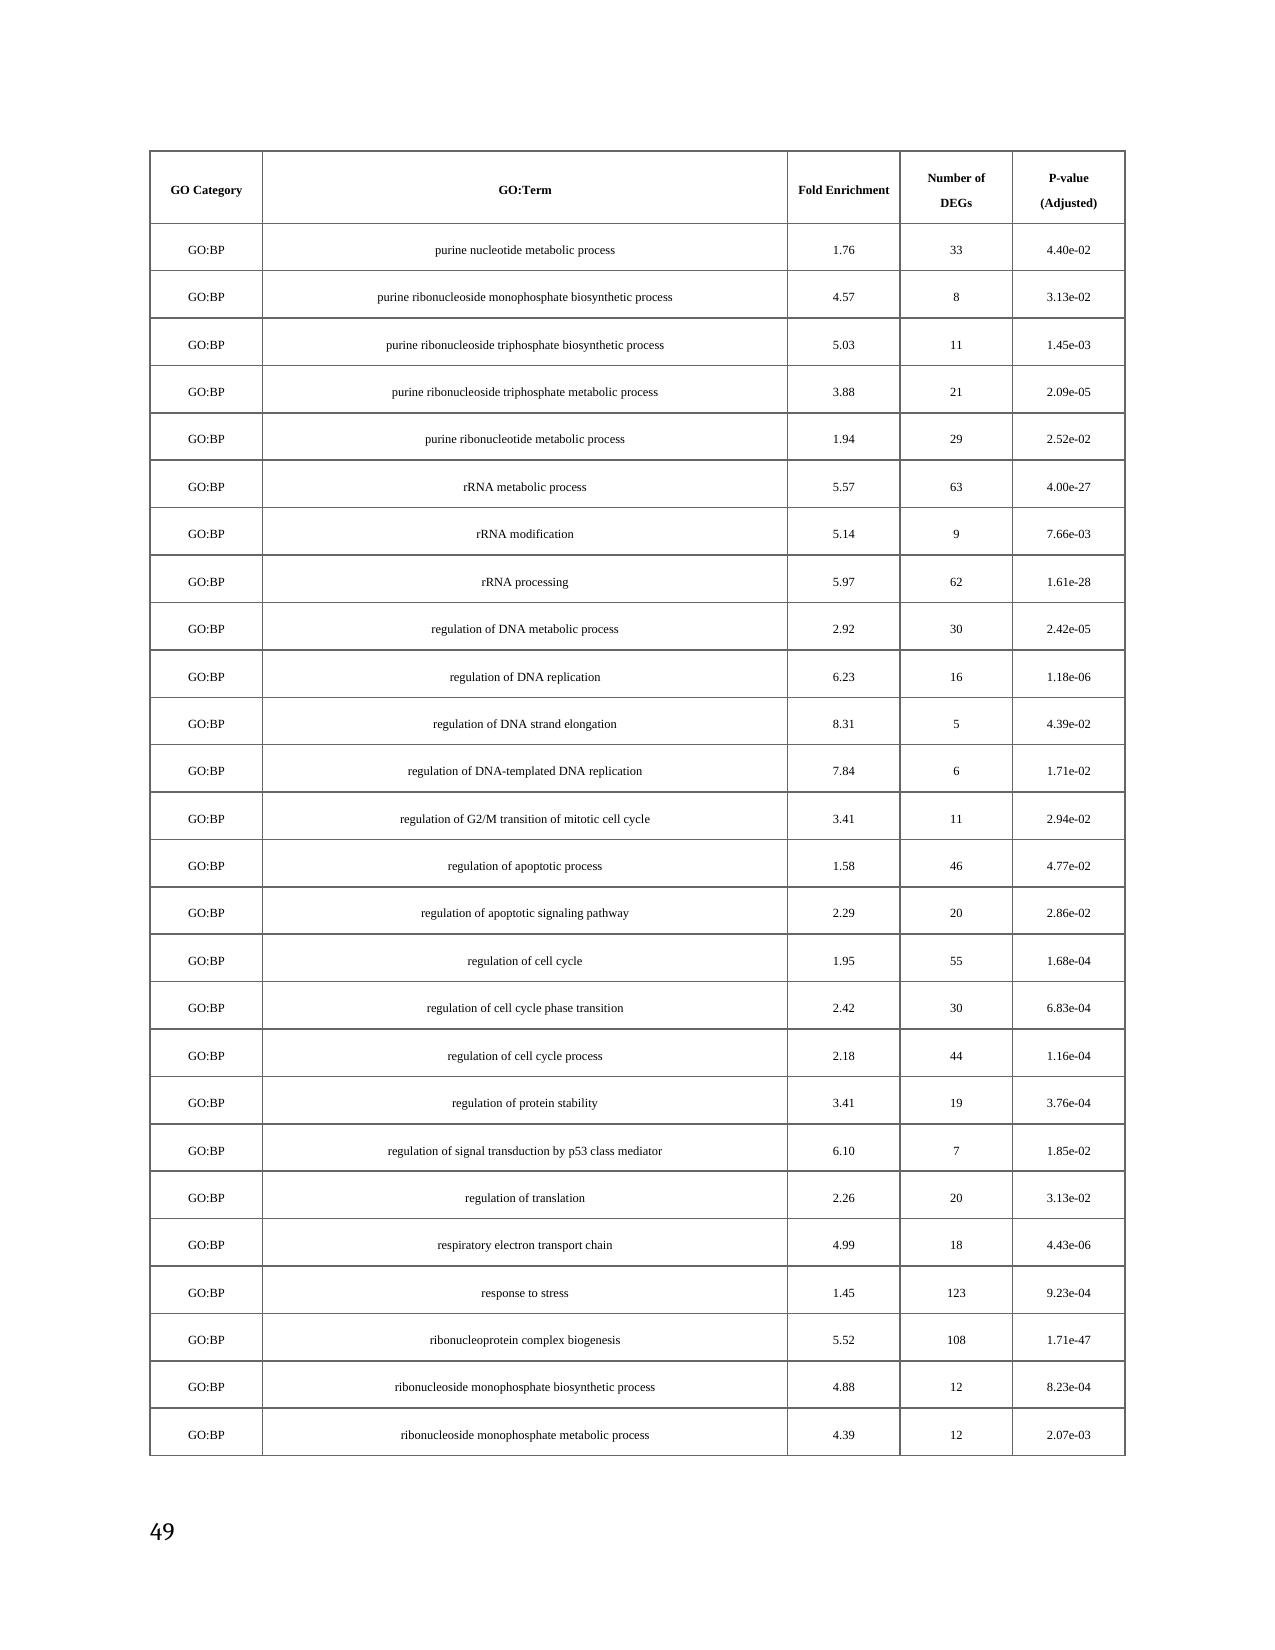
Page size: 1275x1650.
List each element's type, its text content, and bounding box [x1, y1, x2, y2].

table_cell 5.97 [788, 556, 899, 602]
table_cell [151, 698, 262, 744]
table_cell rRNA modification [263, 508, 787, 554]
table_cell 5.57 [788, 461, 899, 507]
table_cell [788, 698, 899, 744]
table_cell 33 [901, 224, 1012, 270]
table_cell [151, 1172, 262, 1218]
table_cell regulation of DNA metabolic process [263, 603, 787, 649]
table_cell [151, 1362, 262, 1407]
table_cell 2.42e-05 [1013, 603, 1124, 649]
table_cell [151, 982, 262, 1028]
table_cell rRNA metabolic process [263, 461, 787, 507]
table_cell GO:BP [151, 271, 262, 317]
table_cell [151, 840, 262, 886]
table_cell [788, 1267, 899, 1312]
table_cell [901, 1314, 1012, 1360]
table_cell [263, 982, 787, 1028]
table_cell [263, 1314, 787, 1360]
table_cell 3.88 [788, 366, 899, 412]
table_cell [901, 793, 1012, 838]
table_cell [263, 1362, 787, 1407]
table_cell purine ribonucleoside monophosphate biosynthetic process [263, 271, 787, 317]
table_cell regulation of DNA replication [263, 651, 787, 696]
table_cell 4.00e-27 [1013, 461, 1124, 507]
table_cell 2.92 [788, 603, 899, 649]
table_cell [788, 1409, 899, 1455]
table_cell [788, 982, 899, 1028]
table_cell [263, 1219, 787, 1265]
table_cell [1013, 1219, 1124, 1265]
table_header Fold Enrichment [788, 152, 899, 222]
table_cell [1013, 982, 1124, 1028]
table_cell GO:BP [151, 603, 262, 649]
table_cell purine ribonucleoside triphosphate biosynthetic process [263, 319, 787, 364]
table_cell 5.14 [788, 508, 899, 554]
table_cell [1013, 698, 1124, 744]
table_cell 1.76 [788, 224, 899, 270]
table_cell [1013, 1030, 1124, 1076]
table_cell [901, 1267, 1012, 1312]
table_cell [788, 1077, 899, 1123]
table_cell GO:BP [151, 366, 262, 412]
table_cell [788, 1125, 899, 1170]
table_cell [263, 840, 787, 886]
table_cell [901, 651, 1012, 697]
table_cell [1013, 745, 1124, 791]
table_cell rRNA processing [263, 556, 787, 602]
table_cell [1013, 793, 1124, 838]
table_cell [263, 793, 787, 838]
table_cell 62 [901, 556, 1012, 602]
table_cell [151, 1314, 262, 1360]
table_cell 4.57 [788, 271, 899, 317]
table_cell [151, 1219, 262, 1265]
table_cell 3.13e-02 [1013, 271, 1124, 317]
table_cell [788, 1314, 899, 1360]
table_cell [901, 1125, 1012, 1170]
table_cell GO:BP [151, 224, 262, 270]
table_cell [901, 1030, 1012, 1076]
table_cell 11 [901, 319, 1012, 364]
table_cell 2.52e-02 [1013, 414, 1124, 459]
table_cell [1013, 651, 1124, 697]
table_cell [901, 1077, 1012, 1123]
table_cell GO:BP [151, 508, 262, 554]
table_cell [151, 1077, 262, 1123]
table_cell 5.03 [788, 319, 899, 364]
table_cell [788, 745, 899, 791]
table_cell GO:BP [151, 319, 262, 364]
table_cell 29 [901, 414, 1012, 459]
table_header P-value (Adjusted) [1013, 152, 1124, 222]
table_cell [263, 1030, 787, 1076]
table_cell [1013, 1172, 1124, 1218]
table_cell 6.23 [788, 651, 899, 696]
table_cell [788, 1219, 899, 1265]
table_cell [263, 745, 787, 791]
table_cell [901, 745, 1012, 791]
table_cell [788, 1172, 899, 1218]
table_cell 63 [901, 461, 1012, 507]
table_cell 1.94 [788, 414, 899, 459]
table_cell GO:BP [151, 651, 262, 696]
table_cell 1.45e-03 [1013, 319, 1124, 364]
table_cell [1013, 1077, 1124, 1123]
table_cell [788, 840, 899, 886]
table_cell 8 [901, 271, 1012, 317]
table_cell 4.40e-02 [1013, 224, 1124, 270]
table_cell purine ribonucleoside triphosphate metabolic process [263, 366, 787, 412]
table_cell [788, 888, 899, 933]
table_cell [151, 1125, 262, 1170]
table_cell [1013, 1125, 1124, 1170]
table_cell GO:BP [151, 414, 262, 459]
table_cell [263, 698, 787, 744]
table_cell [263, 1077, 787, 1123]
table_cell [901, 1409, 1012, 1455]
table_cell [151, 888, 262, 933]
table_cell purine ribonucleotide metabolic process [263, 414, 787, 459]
table_cell 21 [901, 366, 1012, 412]
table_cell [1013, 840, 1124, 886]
table_cell 2.09e-05 [1013, 366, 1124, 412]
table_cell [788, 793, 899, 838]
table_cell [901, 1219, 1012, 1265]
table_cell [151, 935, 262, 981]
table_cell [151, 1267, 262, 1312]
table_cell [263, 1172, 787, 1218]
table_cell GO:BP [151, 461, 262, 507]
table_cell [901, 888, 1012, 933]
table_header GO:Term [263, 152, 787, 222]
table_header GO Category [151, 152, 262, 222]
table_header Number of DEGs [901, 152, 1012, 222]
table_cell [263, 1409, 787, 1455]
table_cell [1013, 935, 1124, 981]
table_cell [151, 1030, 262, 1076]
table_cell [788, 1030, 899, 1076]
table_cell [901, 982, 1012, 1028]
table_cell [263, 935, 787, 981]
table_cell 30 [901, 603, 1012, 649]
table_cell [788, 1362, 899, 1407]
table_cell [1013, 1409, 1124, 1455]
table_cell GO:BP [151, 556, 262, 602]
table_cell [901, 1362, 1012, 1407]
table_cell 7.66e-03 [1013, 508, 1124, 554]
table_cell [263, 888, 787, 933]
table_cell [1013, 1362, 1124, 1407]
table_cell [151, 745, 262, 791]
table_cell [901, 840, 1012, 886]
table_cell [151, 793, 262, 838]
table_cell 1.61e-28 [1013, 556, 1124, 602]
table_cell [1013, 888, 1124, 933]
table_cell purine nucleotide metabolic process [263, 224, 787, 270]
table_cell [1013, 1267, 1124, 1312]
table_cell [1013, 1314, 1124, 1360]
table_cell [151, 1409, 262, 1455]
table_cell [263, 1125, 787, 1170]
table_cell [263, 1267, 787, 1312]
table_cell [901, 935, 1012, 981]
table_cell 9 [901, 508, 1012, 554]
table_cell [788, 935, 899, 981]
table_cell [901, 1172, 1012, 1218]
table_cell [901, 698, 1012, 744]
